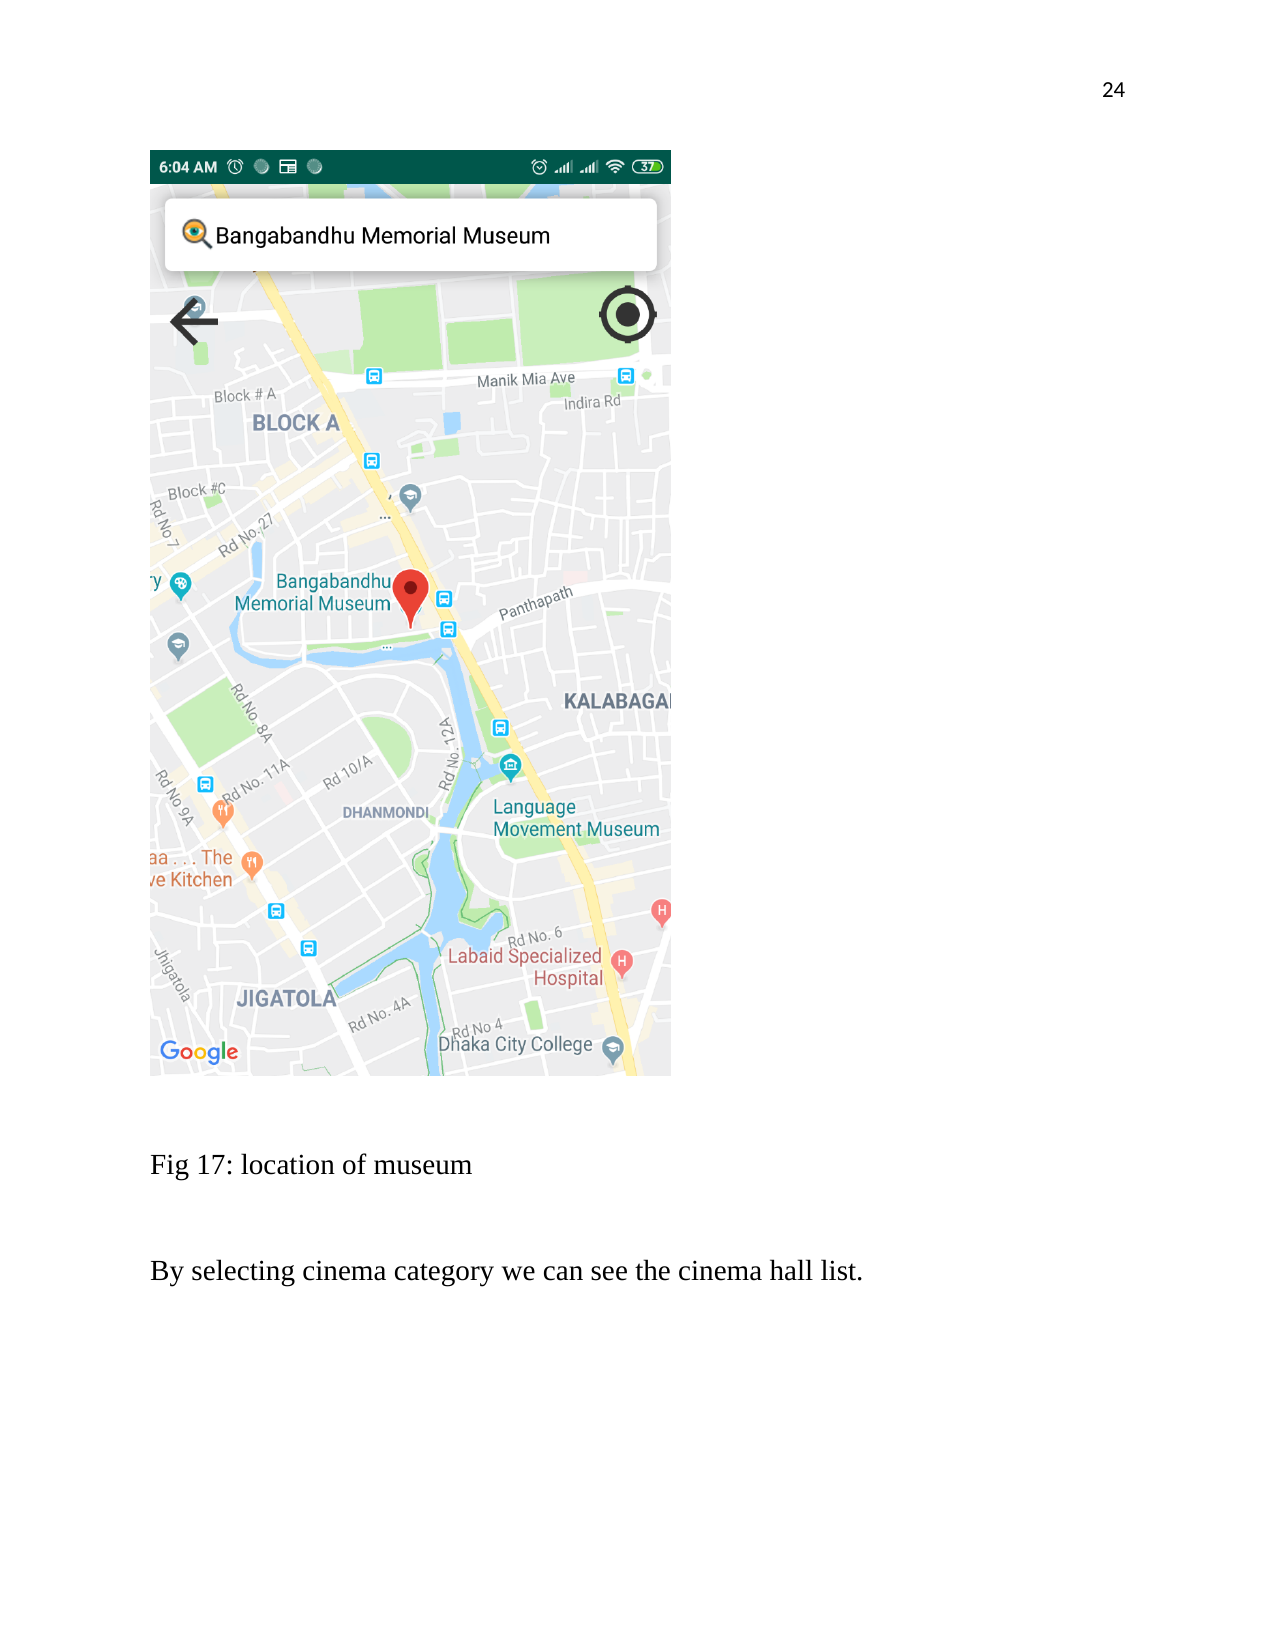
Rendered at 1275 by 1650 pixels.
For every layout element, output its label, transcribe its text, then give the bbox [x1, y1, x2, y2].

text By selecting cinema category we can see the cinema hall list. [150, 1253, 1125, 1286]
picture [150, 150, 671, 1076]
text Fig 17: location of museum [150, 1147, 1125, 1181]
